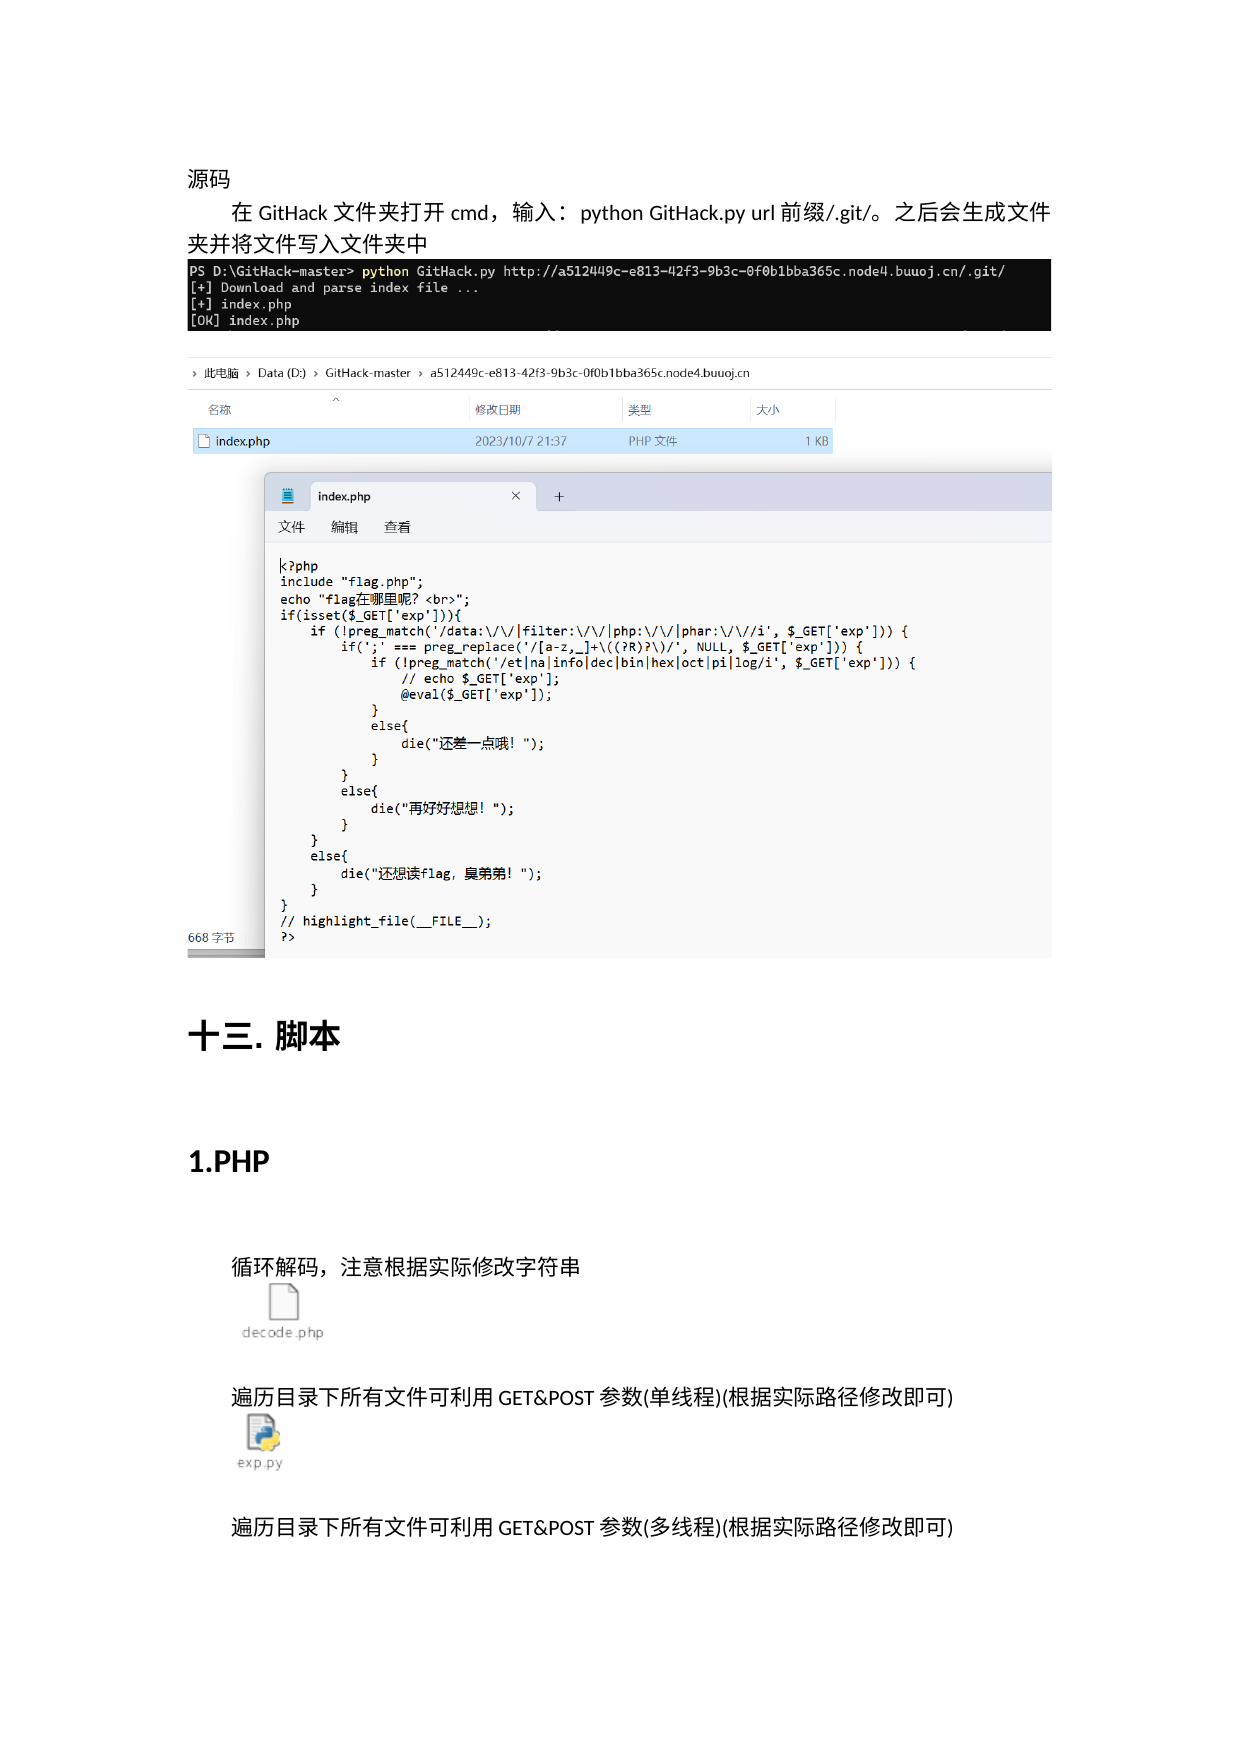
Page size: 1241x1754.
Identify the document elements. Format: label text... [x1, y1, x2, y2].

subtitle 脚本 [187, 1002, 1053, 1067]
list 遍历目录下所有文件可利用GET&POST参数(单线程)(根据实际路径修改即可) [187, 1380, 1053, 1412]
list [187, 162, 1053, 194]
picture [187, 259, 1052, 331]
list 循环解码，注意根据实际修改字符串 [187, 1250, 1053, 1282]
picture [187, 357, 1053, 958]
list 遍历目录下所有文件可利用GET&POST参数(多线程)(根据实际路径修改即可) [187, 1510, 1053, 1542]
list 在GitHack文件夹打开cmd，输入：python GitHack.py url前缀/.git/。之后会生成文件夹并将文件写入文件夹中 [187, 194, 1053, 259]
subtitle 1.PHP [187, 1128, 1053, 1193]
